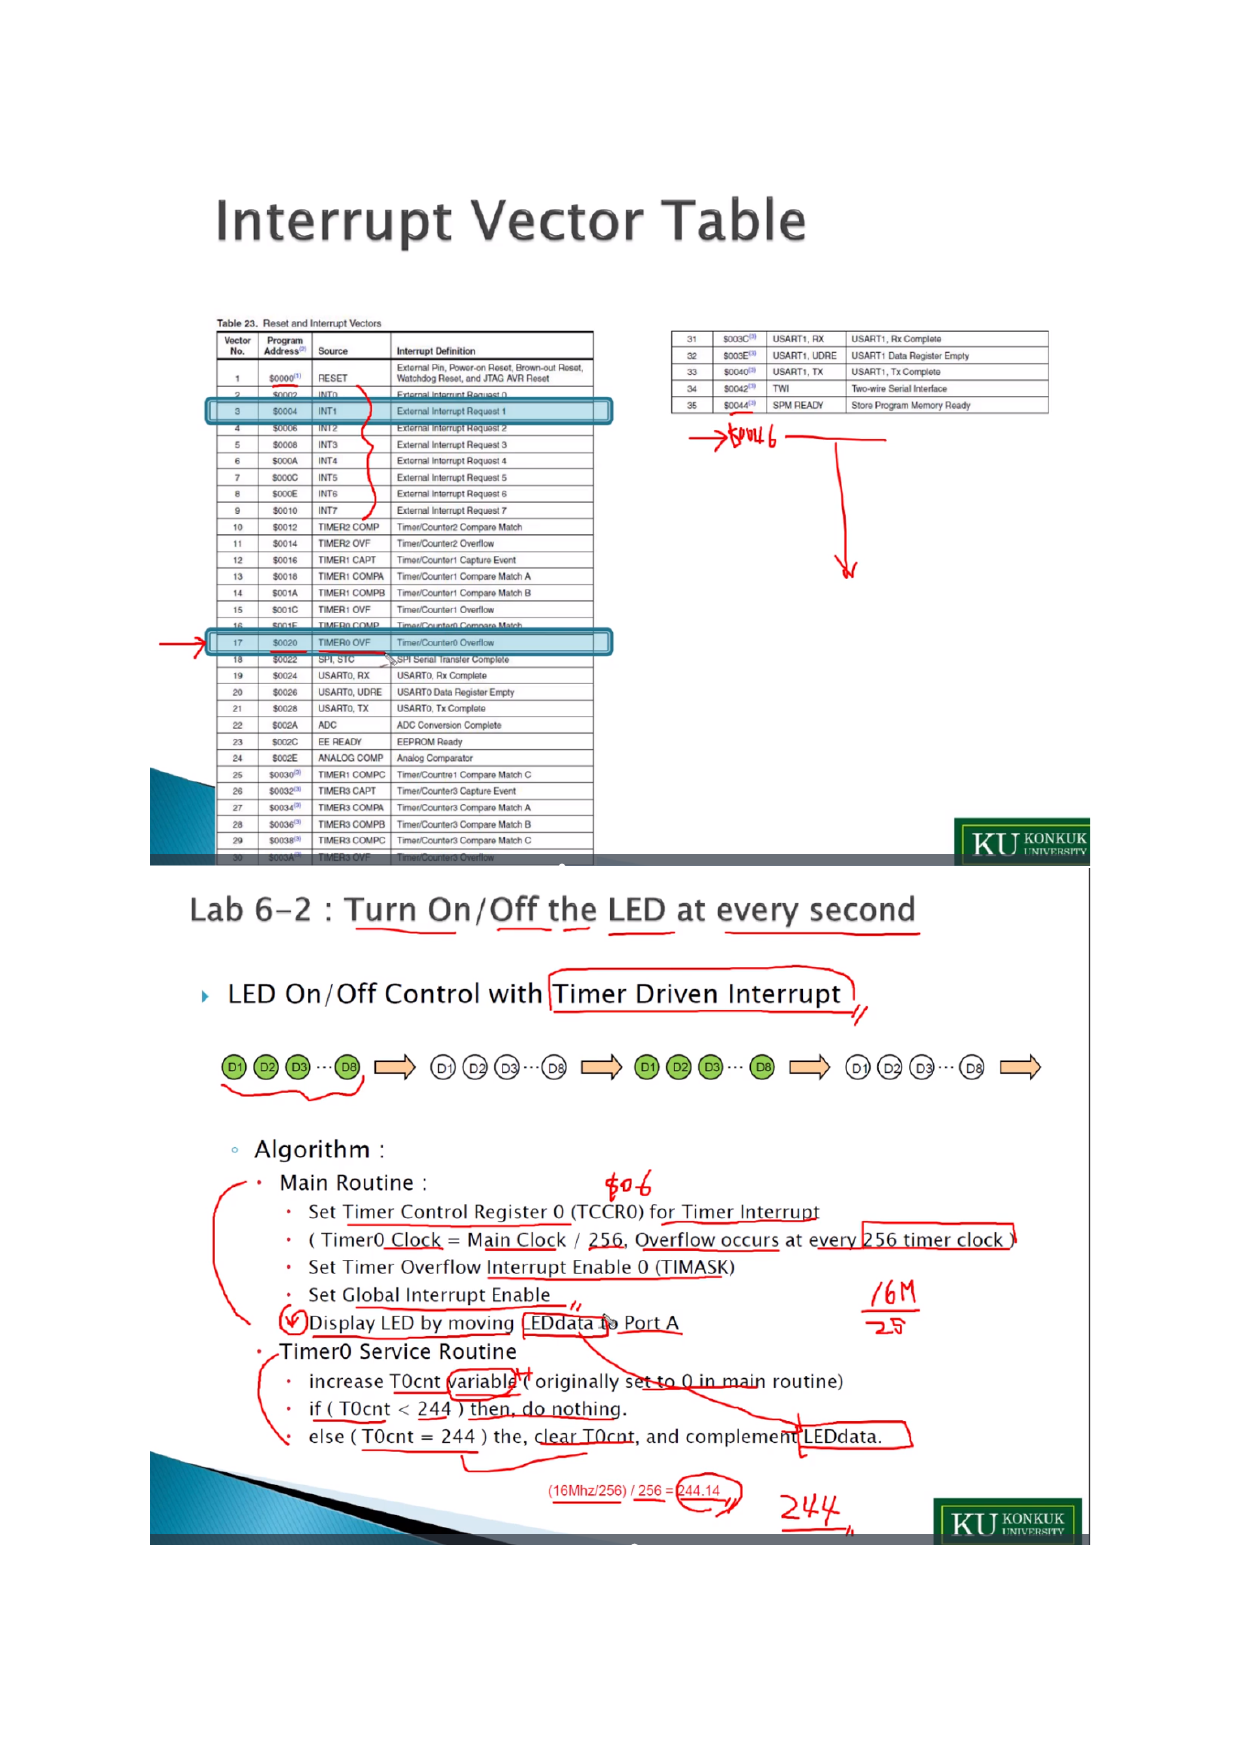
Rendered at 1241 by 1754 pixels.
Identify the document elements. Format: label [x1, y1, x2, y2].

picture [150, 868, 1091, 1545]
picture [150, 177, 1091, 866]
